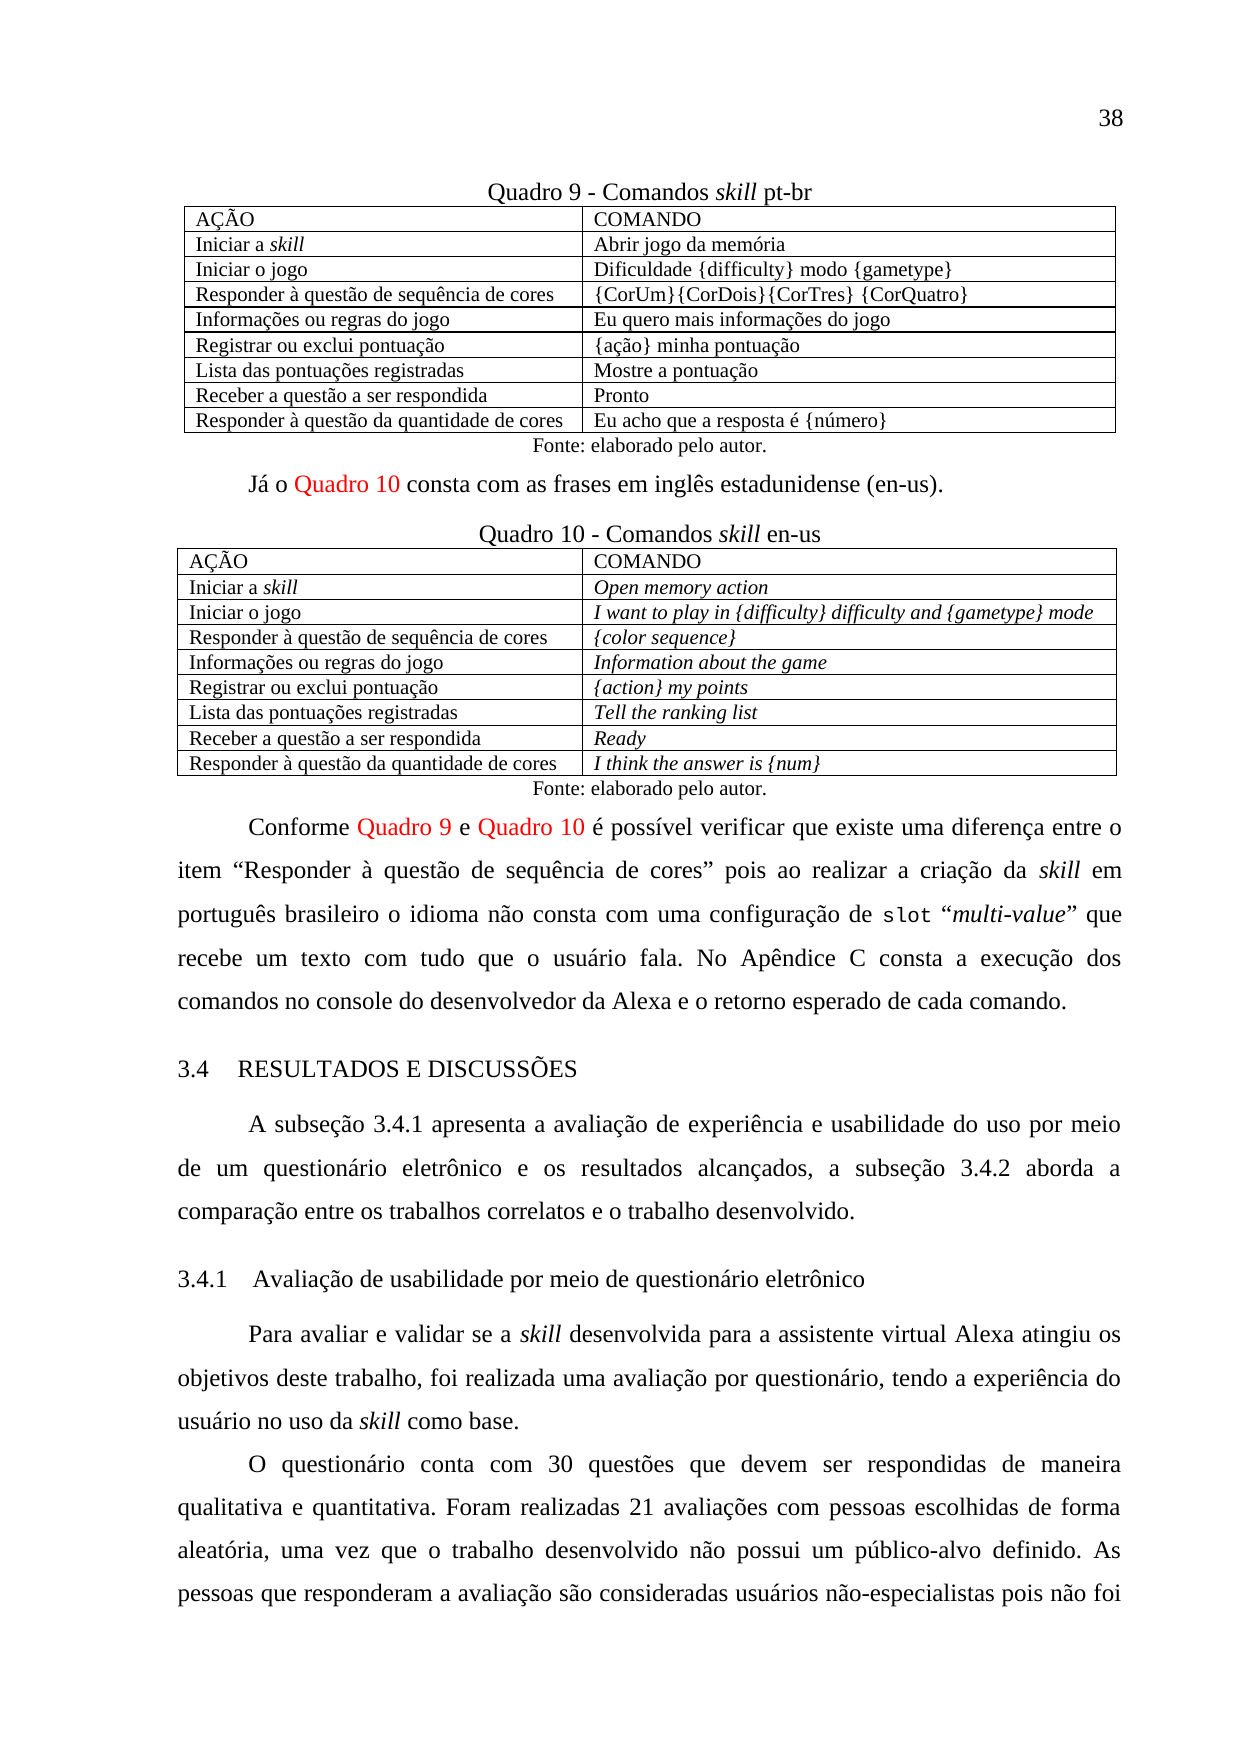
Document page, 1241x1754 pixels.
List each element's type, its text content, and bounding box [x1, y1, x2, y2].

table_cell Eu quero mais informações do jogo [583, 308, 1115, 331]
text Conforme Quadro 9 e Quadro 10 é possível verificar que existe uma diferença entre o item “Responder à questão de sequência de cores” pois ao realizar a criação da skill em português brasileiro o idioma não consta com uma configuração de slot “multi-value” que recebe um texto com tudo que o usuário fala. No Apêndice C consta a execução dos comandos no console do desenvolvedor da Alexa e o retorno esperado de cada comando. [177, 812, 1122, 1014]
table_cell Tell the ranking list [583, 700, 1116, 725]
subtitle RESULTADOS E DISCUSSÕES [177, 1054, 1122, 1083]
table_cell Informações ou regras do jogo [185, 308, 582, 331]
table_cell Iniciar o jogo [178, 600, 582, 624]
table_cell Registrar ou exclui pontuação [178, 675, 582, 699]
table_cell {color sequence} [583, 625, 1116, 649]
table_header AÇÃO [178, 549, 582, 574]
table_cell Abrir jogo da memória [583, 232, 1115, 256]
table_cell Receber a questão a ser respondida [185, 383, 582, 407]
table_cell Responder à questão de sequência de cores [178, 625, 582, 649]
subtitle Avaliação de usabilidade por meio de questionário eletrônico [177, 1264, 1122, 1293]
table_cell Receber a questão a ser respondida [178, 726, 582, 750]
table_cell Open memory action [583, 575, 1116, 599]
text Para avaliar e validar se a skill desenvolvida para a assistente virtual Alexa atingiu os objetivos deste trabalho, foi realizada uma avaliação por questionário, tendo a experiência do usuário no uso da skill como base. [177, 1319, 1122, 1434]
table_cell I want to play in {difficulty} difficulty and {gametype} mode [583, 600, 1116, 624]
table_cell Lista das pontuações registradas [185, 358, 582, 382]
table_cell {ação} minha pontuação [583, 333, 1115, 357]
table_cell Mostre a pontuação [583, 358, 1115, 382]
table_cell {CorUm}{CorDois}{CorTres} {CorQuatro} [583, 282, 1115, 306]
table_cell I think the answer is {num} [583, 751, 1116, 775]
table_cell Pronto [583, 383, 1115, 407]
table_cell Information about the game [583, 650, 1116, 674]
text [177, 1449, 1122, 1607]
text A subseção 3.4.1 apresenta a avaliação de experiência e usabilidade do uso por meio de um questionário eletrônico e os resultados alcançados, a subseção 3.4.2 aborda a comparação entre os trabalhos correlatos e o trabalho desenvolvido. [177, 1109, 1122, 1224]
table_header AÇÃO [185, 207, 582, 231]
table_cell Iniciar a skill [178, 575, 582, 599]
table_cell Dificuldade {difficulty} modo {gametype} [583, 257, 1115, 281]
table_cell Responder à questão de sequência de cores [185, 282, 582, 306]
table_cell Lista das pontuações registradas [178, 700, 582, 725]
text Quadro - Comandos skill pt-br [177, 177, 1122, 206]
table_cell Eu acho que a resposta é {número} [583, 408, 1115, 432]
table_cell Responder à questão da quantidade de cores [178, 751, 582, 775]
table_cell Registrar ou exclui pontuação [185, 333, 582, 357]
table_header COMANDO [583, 207, 1115, 231]
text Quadro - Comandos skill en-us [177, 519, 1122, 548]
text Fonte: elaborado pelo autor. [177, 433, 1122, 457]
table_cell Informações ou regras do jogo [178, 650, 582, 674]
text Fonte: elaborado pelo autor. [177, 776, 1122, 800]
table_header COMANDO [583, 549, 1116, 574]
table_cell Responder à questão da quantidade de cores [185, 408, 582, 432]
table_cell Iniciar a skill [185, 232, 582, 256]
table_cell Iniciar o jogo [185, 257, 582, 281]
table_cell {action} my points [583, 675, 1116, 699]
text Já o Quadro 10 consta com as frases em inglês estadunidense (en-us). [177, 469, 1122, 498]
table_cell Ready [583, 726, 1116, 750]
